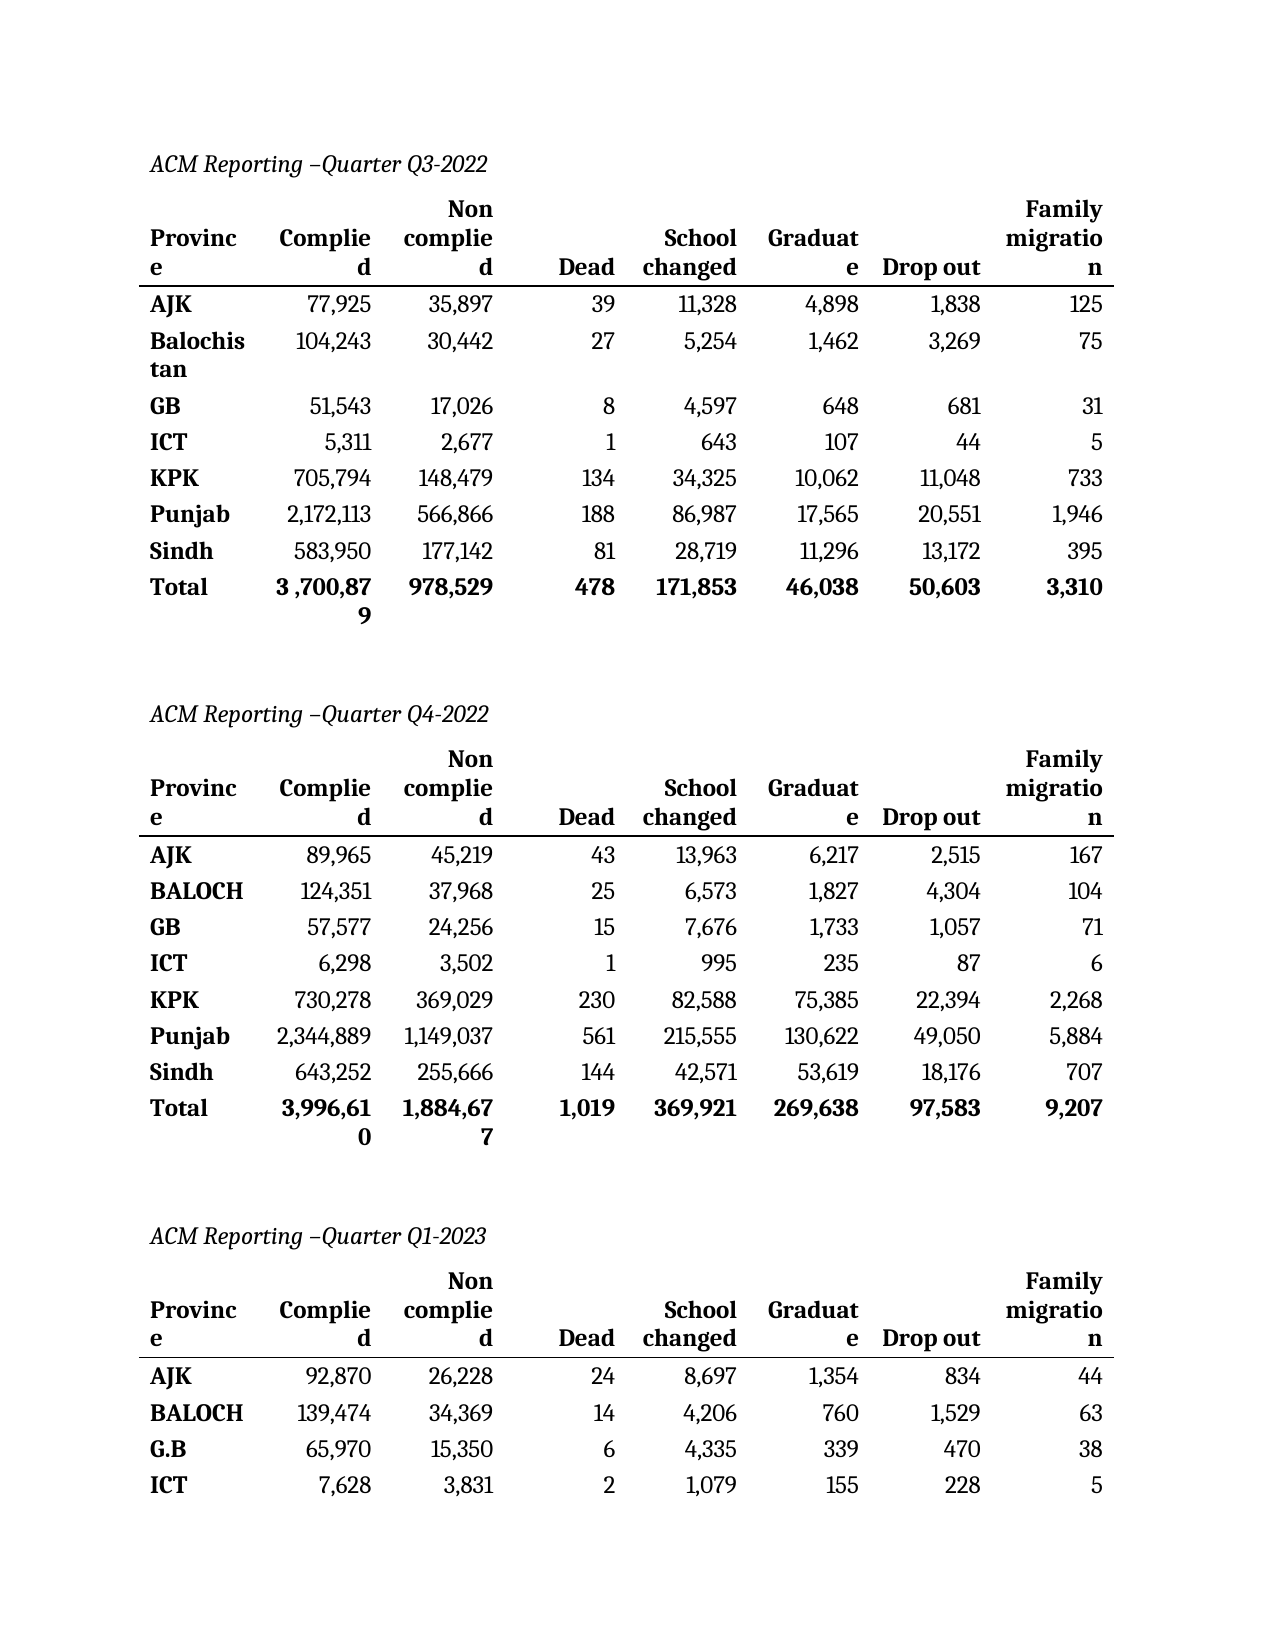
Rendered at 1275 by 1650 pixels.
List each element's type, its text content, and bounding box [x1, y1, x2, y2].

table_cell 681 [870, 388, 992, 424]
table_cell 2,172,113 [261, 497, 382, 533]
text ACM Reporting –Quarter Q1-2023 [150, 1222, 1125, 1251]
table_cell 42,571 [626, 1054, 748, 1091]
table_cell AJK [139, 837, 261, 873]
table_cell Sindh [139, 1054, 261, 1091]
table_cell 24 [504, 1358, 626, 1395]
table_cell 5,311 [261, 424, 382, 460]
table_cell 566,866 [383, 497, 504, 533]
table_cell KPK [139, 460, 261, 497]
table_cell 22,394 [870, 982, 992, 1018]
table_cell ICT [139, 424, 261, 460]
table_cell 37,968 [383, 873, 504, 909]
table_cell 369,921 [626, 1091, 748, 1156]
table_cell 18,176 [870, 1054, 992, 1091]
table_cell 17,026 [383, 388, 504, 424]
table_cell 235 [748, 946, 870, 982]
table_cell 4,335 [626, 1431, 748, 1467]
table_cell 45,219 [383, 837, 504, 873]
table_cell 995 [626, 946, 748, 982]
table_cell 643,252 [261, 1054, 382, 1091]
table_header School changed [626, 742, 748, 835]
table_cell 124,351 [261, 873, 382, 909]
table_cell 51,543 [261, 388, 382, 424]
table_cell G.B [139, 1431, 261, 1467]
table_cell 733 [992, 460, 1114, 497]
table_cell GB [139, 388, 261, 424]
table_cell 470 [870, 1431, 992, 1467]
table_cell Total [139, 1091, 261, 1156]
table_cell 3,996,610 [261, 1091, 382, 1156]
table_cell Balochistan [139, 323, 261, 388]
table_cell 3,831 [383, 1467, 504, 1500]
table_cell 148,479 [383, 460, 504, 497]
table_header Dead [504, 1263, 626, 1357]
table_header Drop out [870, 742, 992, 835]
table_cell 1,884,677 [383, 1091, 504, 1156]
table_cell 978,529 [383, 569, 504, 634]
table_cell 5 [992, 424, 1114, 460]
table_cell 30,442 [383, 323, 504, 388]
table_cell 255,666 [383, 1054, 504, 1091]
table_cell Sindh [139, 533, 261, 569]
table_cell 1,057 [870, 909, 992, 946]
table_cell 4,898 [748, 287, 870, 323]
table_header Graduate [748, 191, 870, 285]
table_cell ICT [139, 1467, 261, 1500]
table_cell 9,207 [992, 1091, 1114, 1156]
table_cell 730,278 [261, 982, 382, 1018]
table_cell 14 [504, 1395, 626, 1431]
table_cell 82,588 [626, 982, 748, 1018]
table_cell 53,619 [748, 1054, 870, 1091]
table_cell 44 [992, 1358, 1114, 1395]
table_header Non complied [383, 191, 504, 285]
table_cell 3,310 [992, 569, 1114, 634]
table_cell 144 [504, 1054, 626, 1091]
table_cell 1,733 [748, 909, 870, 946]
table_cell 760 [748, 1395, 870, 1431]
table_cell 6,573 [626, 873, 748, 909]
table_cell 188 [504, 497, 626, 533]
table_cell 104,243 [261, 323, 382, 388]
table_cell 395 [992, 533, 1114, 569]
table_cell 6 [504, 1431, 626, 1467]
table_cell 71 [992, 909, 1114, 946]
table_cell 27 [504, 323, 626, 388]
table_cell 104 [992, 873, 1114, 909]
table_cell 2,344,889 [261, 1018, 382, 1054]
table_header Province [139, 1263, 261, 1357]
table_cell 1,354 [748, 1358, 870, 1395]
table_cell 28,719 [626, 533, 748, 569]
table_header Complied [261, 1263, 382, 1357]
table_cell 11,048 [870, 460, 992, 497]
table_cell AJK [139, 1358, 261, 1395]
table_cell Punjab [139, 497, 261, 533]
table_cell 269,638 [748, 1091, 870, 1156]
table_cell 3,269 [870, 323, 992, 388]
table_cell 35,897 [383, 287, 504, 323]
table_cell 1 [504, 946, 626, 982]
table_cell 8,697 [626, 1358, 748, 1395]
table_cell 26,228 [383, 1358, 504, 1395]
table_cell 92,870 [261, 1358, 382, 1395]
table_cell AJK [139, 287, 261, 323]
table_cell 39 [504, 287, 626, 323]
text ACM Reporting –Quarter Q4-2022 [150, 700, 1125, 729]
text ACM Reporting –Quarter Q3-2022 [150, 150, 1125, 179]
table_cell 75 [992, 323, 1114, 388]
table_cell 11,296 [748, 533, 870, 569]
table_cell 75,385 [748, 982, 870, 1018]
table_cell 707 [992, 1054, 1114, 1091]
table_cell 4,304 [870, 873, 992, 909]
table_cell 5 [992, 1467, 1114, 1500]
table_cell 705,794 [261, 460, 382, 497]
table_cell 1,462 [748, 323, 870, 388]
table_cell 49,050 [870, 1018, 992, 1054]
table_cell 134 [504, 460, 626, 497]
table_header Family migration [992, 191, 1114, 285]
table_cell 1,838 [870, 287, 992, 323]
table_cell 13,963 [626, 837, 748, 873]
table_header School changed [626, 191, 748, 285]
table_header Province [139, 742, 261, 835]
table_cell 77,925 [261, 287, 382, 323]
table_cell 17,565 [748, 497, 870, 533]
table_cell 6,298 [261, 946, 382, 982]
table_cell 24,256 [383, 909, 504, 946]
table_cell Punjab [139, 1018, 261, 1054]
table_cell ICT [139, 946, 261, 982]
table_cell 7,676 [626, 909, 748, 946]
table_cell 86,987 [626, 497, 748, 533]
table_header Dead [504, 191, 626, 285]
table_cell 139,474 [261, 1395, 382, 1431]
table_cell 130,622 [748, 1018, 870, 1054]
table_cell 11,328 [626, 287, 748, 323]
table_cell 339 [748, 1431, 870, 1467]
table_cell 97,583 [870, 1091, 992, 1156]
table_cell 87 [870, 946, 992, 982]
table_header Graduate [748, 742, 870, 835]
table_cell 1 [504, 424, 626, 460]
table_cell 6,217 [748, 837, 870, 873]
table_header Non complied [383, 742, 504, 835]
table_cell KPK [139, 982, 261, 1018]
table_cell 25 [504, 873, 626, 909]
table_header Drop out [870, 191, 992, 285]
table_cell 8 [504, 388, 626, 424]
table_cell 2,268 [992, 982, 1114, 1018]
table_cell 155 [748, 1467, 870, 1500]
table_cell 228 [870, 1467, 992, 1500]
table_cell 1,149,037 [383, 1018, 504, 1054]
table_cell 3,502 [383, 946, 504, 982]
table_header Family migration [992, 742, 1114, 835]
table_cell 125 [992, 287, 1114, 323]
table_cell 1,019 [504, 1091, 626, 1156]
table_header Province [139, 191, 261, 285]
table_cell 43 [504, 837, 626, 873]
table_cell BALOCH [139, 1395, 261, 1431]
table_cell 369,029 [383, 982, 504, 1018]
table_cell 2 [504, 1467, 626, 1500]
table_cell 44 [870, 424, 992, 460]
table_cell 34,325 [626, 460, 748, 497]
table_cell 15,350 [383, 1431, 504, 1467]
table_cell 46,038 [748, 569, 870, 634]
table_cell 561 [504, 1018, 626, 1054]
table_header Complied [261, 191, 382, 285]
table_cell 5,884 [992, 1018, 1114, 1054]
table_cell 478 [504, 569, 626, 634]
table_cell 215,555 [626, 1018, 748, 1054]
table_cell 63 [992, 1395, 1114, 1431]
table_cell 81 [504, 533, 626, 569]
table_cell 20,551 [870, 497, 992, 533]
table_cell 1,529 [870, 1395, 992, 1431]
table_cell 4,597 [626, 388, 748, 424]
table_header Graduate [748, 1263, 870, 1357]
table_cell Total [139, 569, 261, 634]
table_cell 57,577 [261, 909, 382, 946]
table_cell 1,827 [748, 873, 870, 909]
table_cell 6 [992, 946, 1114, 982]
table_cell 7,628 [261, 1467, 382, 1500]
table_cell 65,970 [261, 1431, 382, 1467]
table_cell 230 [504, 982, 626, 1018]
table_cell 31 [992, 388, 1114, 424]
table_header Non complied [383, 1263, 504, 1357]
table_cell 1,079 [626, 1467, 748, 1500]
table_cell 38 [992, 1431, 1114, 1467]
table_cell 10,062 [748, 460, 870, 497]
table_header Complied [261, 742, 382, 835]
table_header Family migration [992, 1263, 1114, 1357]
table_header Dead [504, 742, 626, 835]
table_cell 648 [748, 388, 870, 424]
table_cell BALOCH [139, 873, 261, 909]
table_cell 3 ,700,879 [261, 569, 382, 634]
table_cell 167 [992, 837, 1114, 873]
table_cell 171,853 [626, 569, 748, 634]
table_cell 177,142 [383, 533, 504, 569]
table_cell GB [139, 909, 261, 946]
table_header School changed [626, 1263, 748, 1357]
table_cell 5,254 [626, 323, 748, 388]
table_cell 107 [748, 424, 870, 460]
table_cell 1,946 [992, 497, 1114, 533]
table_header Drop out [870, 1263, 992, 1357]
table_cell 89,965 [261, 837, 382, 873]
table_cell 13,172 [870, 533, 992, 569]
table_cell 15 [504, 909, 626, 946]
table_cell 50,603 [870, 569, 992, 634]
table_cell 2,515 [870, 837, 992, 873]
table_cell 34,369 [383, 1395, 504, 1431]
table_cell 834 [870, 1358, 992, 1395]
table_cell 643 [626, 424, 748, 460]
table_cell 4,206 [626, 1395, 748, 1431]
table_cell 2,677 [383, 424, 504, 460]
table_cell 583,950 [261, 533, 382, 569]
